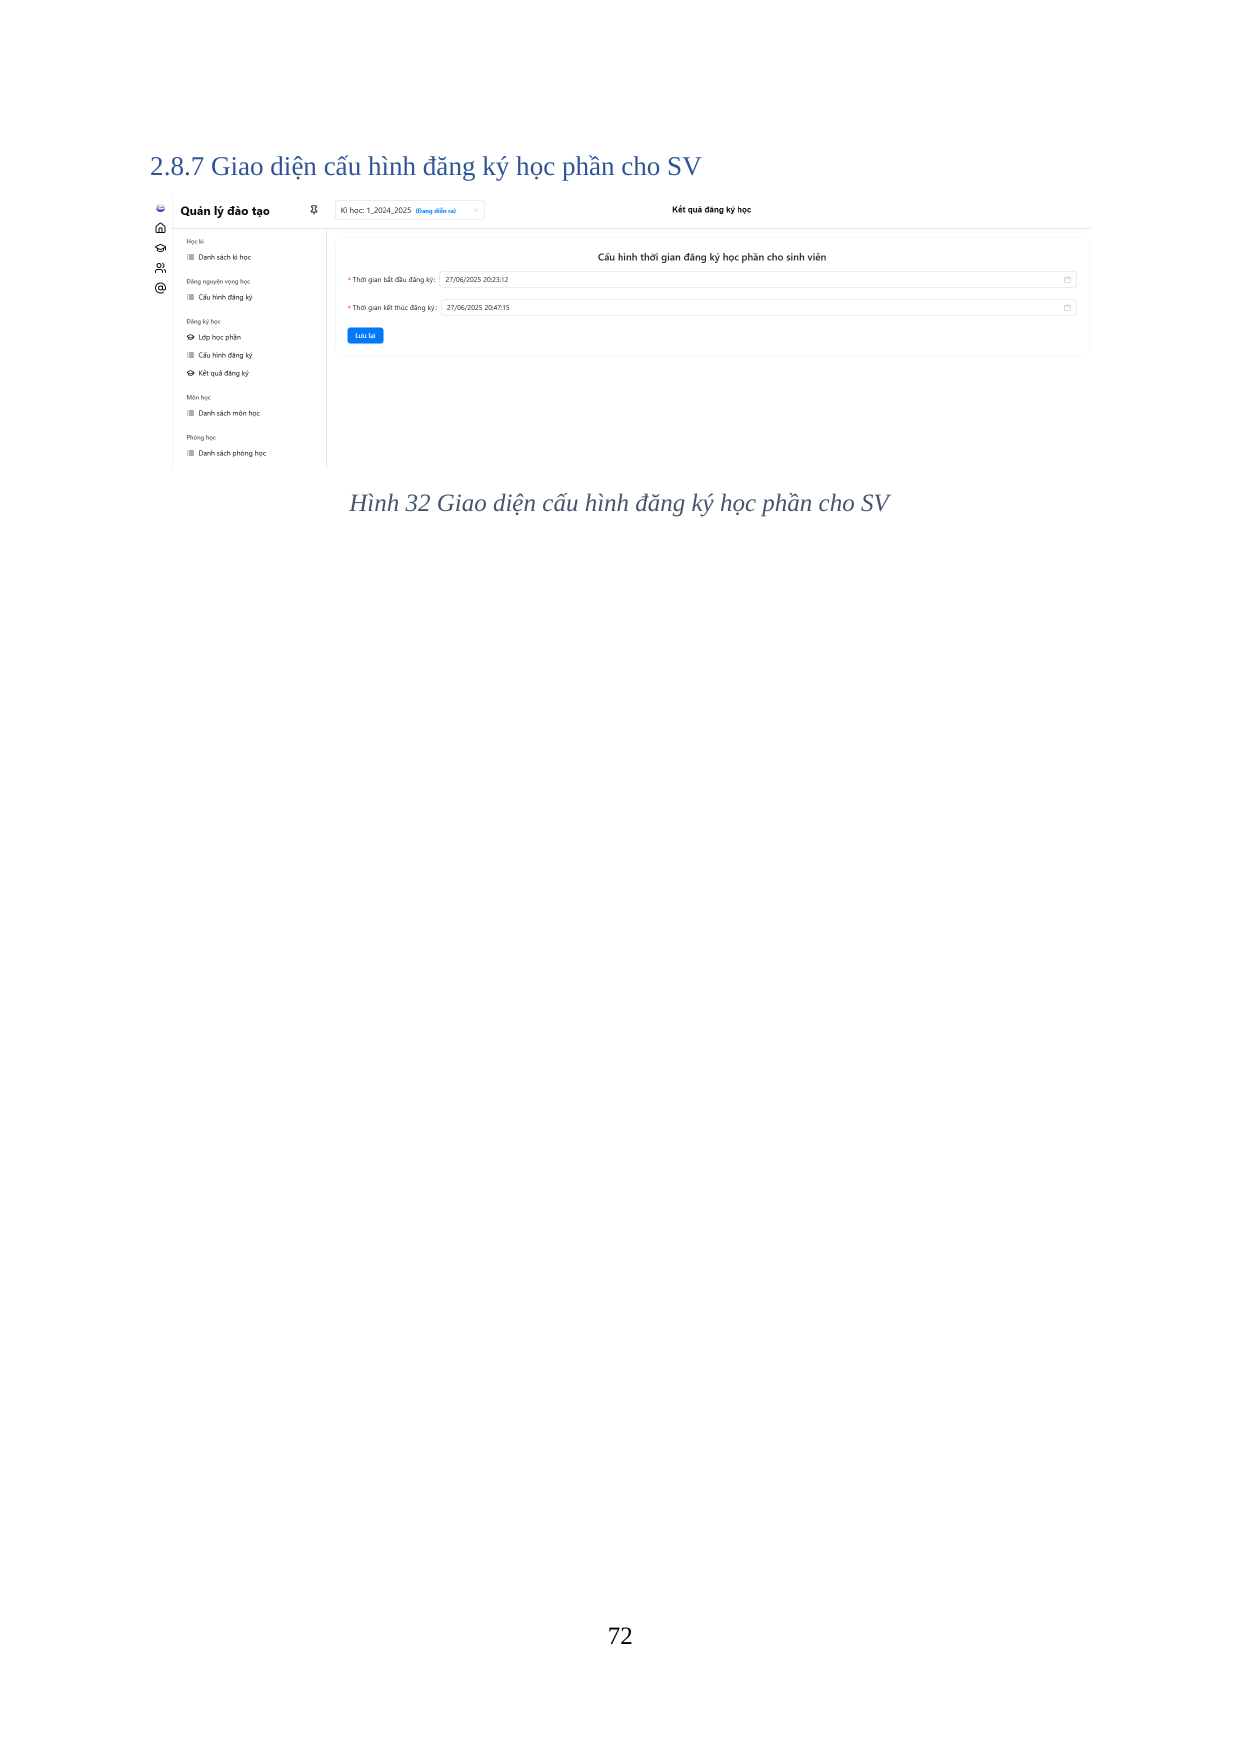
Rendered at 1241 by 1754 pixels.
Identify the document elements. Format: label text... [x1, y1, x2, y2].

text Hình 32 Giao diện cấu hình đăng ký học phần cho SV [150, 488, 1090, 517]
subtitle 2.8.7 Giao diện cấu hình đăng ký học phần cho SV [150, 150, 1090, 181]
picture [150, 194, 1091, 468]
